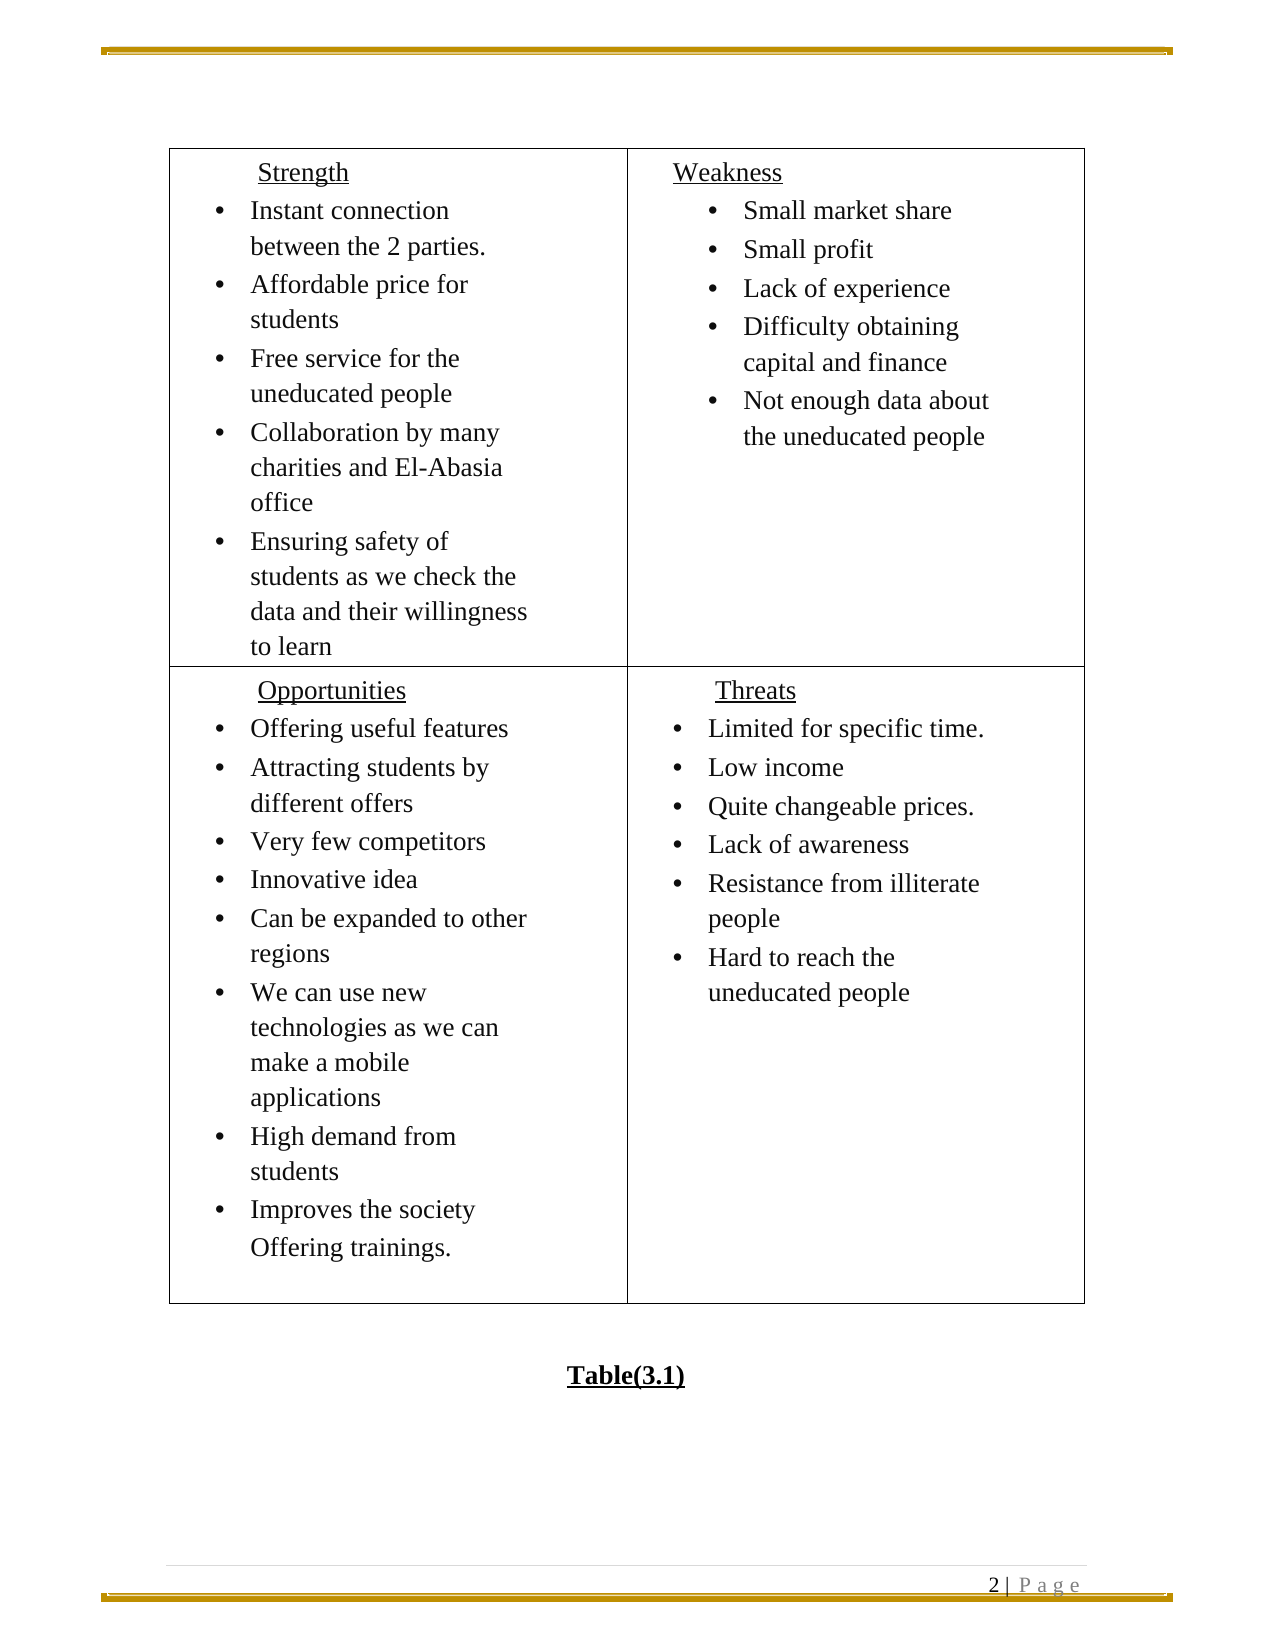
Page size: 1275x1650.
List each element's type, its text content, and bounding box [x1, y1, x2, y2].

picture [108, 1592, 1165, 1602]
table_cell Opportunities Offering useful features Attracting students by different offers Very few competitors Innovative idea Can be expanded to other regions We can use new technologies as we can make a mobile applications High demand from students Improves the society  Offering trainings. [170, 667, 627, 1303]
table_header Strength Instant connection between the 2 parties. Affordable price for students Free service for the uneducated people Collaboration by many charities and El-Abasia office Ensuring safety of students as we check the data and their willingness to learn [170, 149, 627, 666]
picture [108, 46, 1165, 55]
table_header Weakness Small market share Small profit Lack of experience Difficulty obtaining capital and finance Not enough data about the uneducated people [628, 149, 1084, 666]
text Table(3.1) [168, 1359, 1083, 1390]
table_cell Threats Limited for specific time. Low income Quite changeable prices. Lack of awareness Resistance from illiterate people Hard to reach the uneducated people [628, 667, 1084, 1303]
